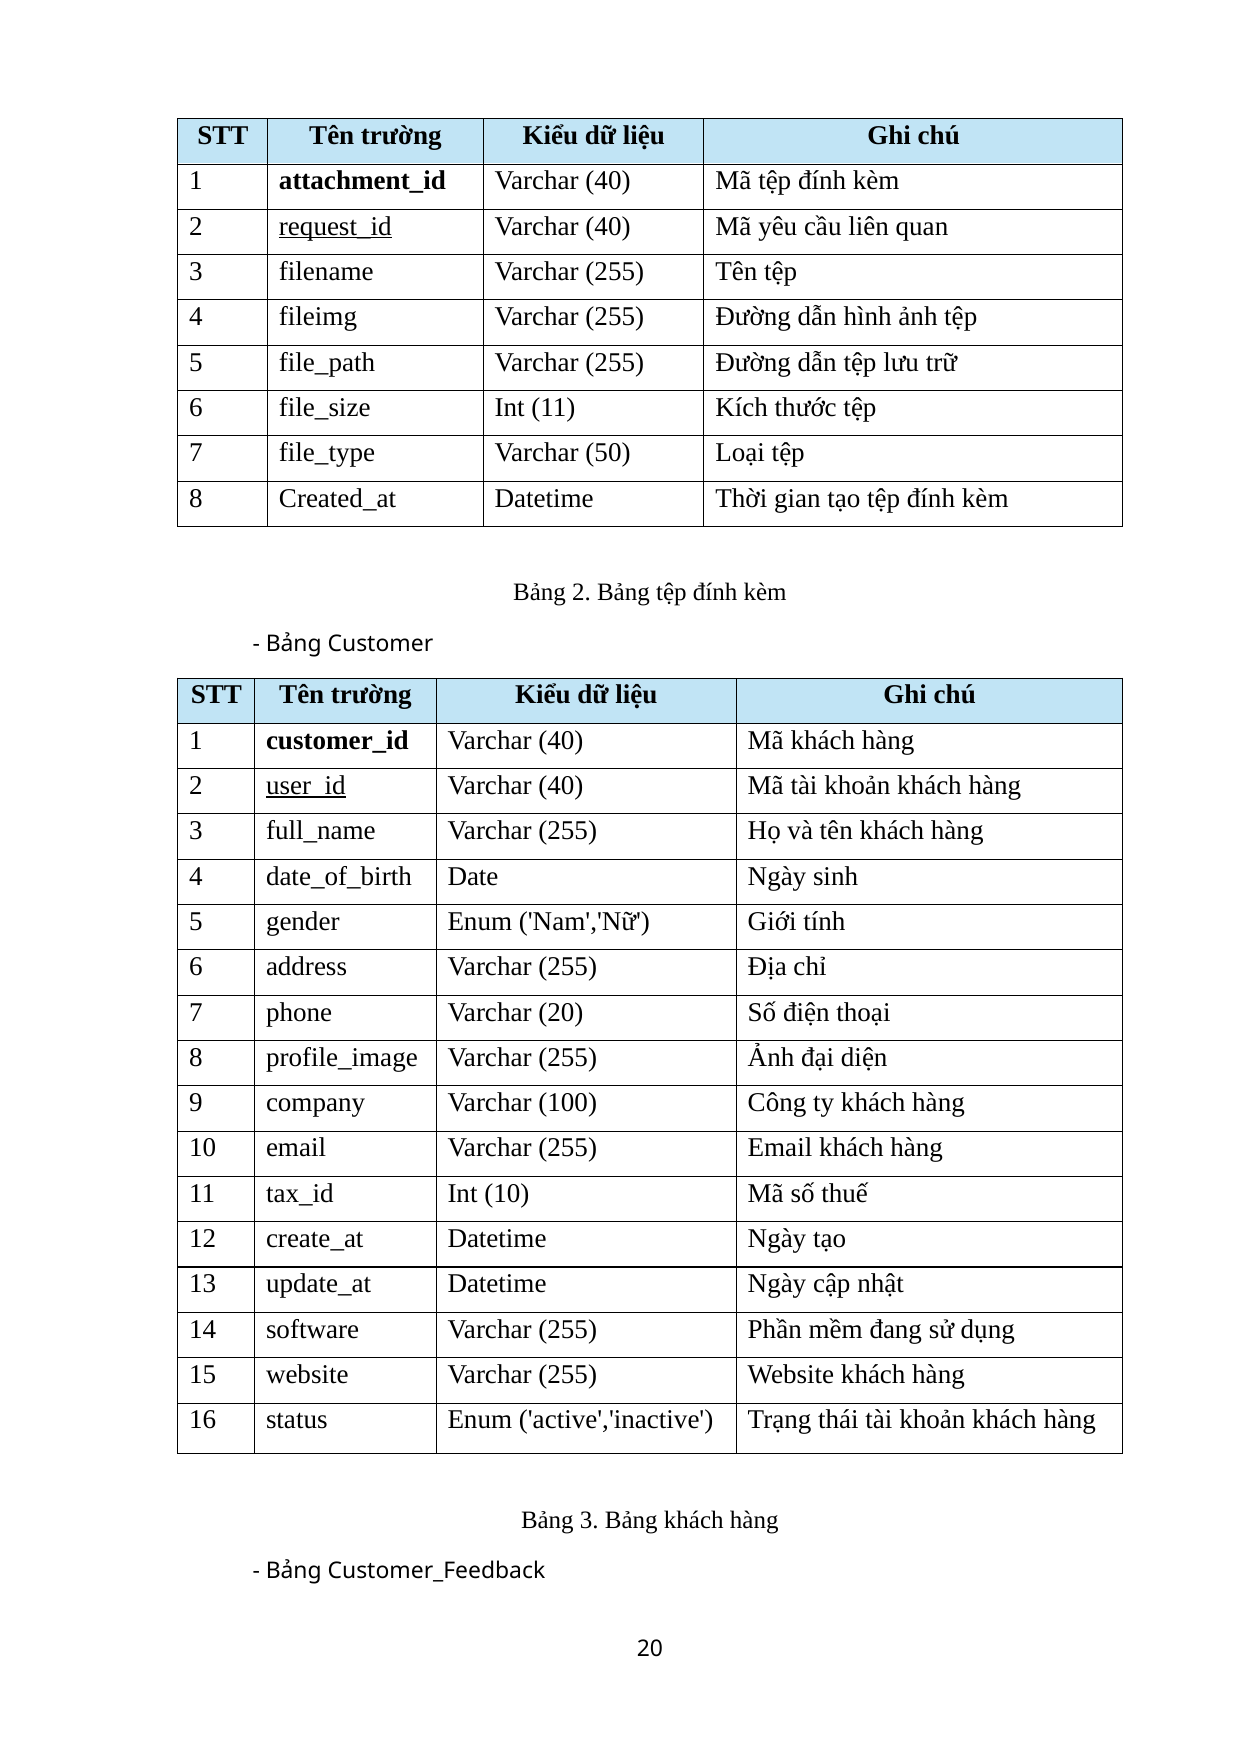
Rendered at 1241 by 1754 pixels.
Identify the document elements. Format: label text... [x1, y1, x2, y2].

table_cell 15 [178, 1358, 254, 1402]
table_cell Kích thước tệp [704, 391, 1122, 435]
table_cell Varchar (255) [437, 814, 736, 859]
table_header STT [178, 679, 254, 723]
table_cell Varchar (40) [484, 210, 703, 254]
table_cell 4 [178, 860, 254, 904]
table_cell 3 [178, 255, 267, 299]
table_cell 8 [178, 482, 267, 526]
table_header Ghi chú [737, 679, 1122, 723]
table_cell Mã yêu cầu liên quan [704, 210, 1122, 254]
table_cell update_at [255, 1268, 436, 1312]
table_cell Varchar (100) [437, 1086, 736, 1131]
table_cell 12 [178, 1222, 254, 1266]
table_cell Ngày cập nhật [737, 1268, 1122, 1312]
table_cell user_id [255, 769, 436, 813]
table_cell Varchar (255) [437, 1132, 736, 1176]
table_cell create_at [255, 1222, 436, 1266]
table_cell 6 [178, 950, 254, 994]
table_cell 2 [178, 769, 254, 813]
table_cell Varchar (255) [484, 300, 703, 345]
table_cell 1 [178, 165, 267, 209]
table_cell Đường dẫn hình ảnh tệp [704, 300, 1122, 345]
table_cell 6 [178, 391, 267, 435]
table_cell company [255, 1086, 436, 1131]
table_cell 14 [178, 1313, 254, 1357]
table_header Ghi chú [704, 119, 1122, 163]
table_header Tên trường [255, 679, 436, 723]
text Bảng 2. Bảng tệp đính kèm [177, 577, 1122, 606]
table_cell Mã khách hàng [737, 724, 1122, 768]
table_cell Datetime [484, 482, 703, 526]
table_cell Trạng thái tài khoản khách hàng [737, 1404, 1122, 1453]
table_cell 4 [178, 300, 267, 345]
table_cell Varchar (255) [437, 950, 736, 994]
table_cell 16 [178, 1404, 254, 1453]
table_cell Varchar (40) [484, 165, 703, 209]
table_cell email [255, 1132, 436, 1176]
table_cell Địa chỉ [737, 950, 1122, 994]
table_cell Mã số thuế [737, 1177, 1122, 1221]
table_cell Varchar (20) [437, 996, 736, 1040]
table_cell Công ty khách hàng [737, 1086, 1122, 1131]
table_cell filename [268, 255, 483, 299]
table_cell Đường dẫn tệp lưu trữ [704, 346, 1122, 390]
table_cell file_path [268, 346, 483, 390]
table_cell 9 [178, 1086, 254, 1131]
table_cell gender [255, 905, 436, 949]
table_cell phone [255, 996, 436, 1040]
table_cell file_size [268, 391, 483, 435]
table_cell Ngày sinh [737, 860, 1122, 904]
table_cell Ngày tạo [737, 1222, 1122, 1266]
table_cell Datetime [437, 1222, 736, 1266]
table_cell tax_id [255, 1177, 436, 1221]
table_header Tên trường [268, 119, 483, 163]
table_cell 7 [178, 996, 254, 1040]
table_cell 11 [178, 1177, 254, 1221]
table_cell website [255, 1358, 436, 1402]
table_cell Enum ('Nam','Nữ') [437, 905, 736, 949]
table_cell Số điện thoại [737, 996, 1122, 1040]
table_cell date_of_birth [255, 860, 436, 904]
table_cell Varchar (255) [437, 1358, 736, 1402]
table_cell request_id [268, 210, 483, 254]
table_cell Varchar (50) [484, 436, 703, 481]
table_cell Phần mềm đang sử dụng [737, 1313, 1122, 1357]
text - Bảng Customer [177, 627, 1122, 658]
table_cell Varchar (255) [437, 1041, 736, 1085]
table_cell address [255, 950, 436, 994]
table_cell Thời gian tạo tệp đính kèm [704, 482, 1122, 526]
table_cell full_name [255, 814, 436, 859]
table_cell Enum ('active','inactive') [437, 1404, 736, 1453]
table_cell 8 [178, 1041, 254, 1085]
table_cell Tên tệp [704, 255, 1122, 299]
table_cell software [255, 1313, 436, 1357]
table_cell 13 [178, 1268, 254, 1312]
table_cell Varchar (255) [484, 346, 703, 390]
table_cell Varchar (255) [437, 1313, 736, 1357]
table_cell Email khách hàng [737, 1132, 1122, 1176]
table_cell Họ và tên khách hàng [737, 814, 1122, 859]
table_cell Int (11) [484, 391, 703, 435]
table_cell Datetime [437, 1268, 736, 1312]
table_cell Int (10) [437, 1177, 736, 1221]
table_cell Website khách hàng [737, 1358, 1122, 1402]
table_cell Giới tính [737, 905, 1122, 949]
table_cell Mã tài khoản khách hàng [737, 769, 1122, 813]
table_cell Varchar (40) [437, 724, 736, 768]
table_cell Varchar (40) [437, 769, 736, 813]
text - Bảng Customer_Feedback [177, 1554, 1122, 1586]
table_header STT [178, 119, 267, 163]
table_cell 7 [178, 436, 267, 481]
table_cell 2 [178, 210, 267, 254]
table_header Kiểu dữ liệu [484, 119, 703, 163]
table_cell Date [437, 860, 736, 904]
table_cell Created_at [268, 482, 483, 526]
table_cell Mã tệp đính kèm [704, 165, 1122, 209]
table_cell customer_id [255, 724, 436, 768]
table_cell file_type [268, 436, 483, 481]
table_cell fileimg [268, 300, 483, 345]
table_cell Loại tệp [704, 436, 1122, 481]
table_cell 5 [178, 346, 267, 390]
table_cell 3 [178, 814, 254, 859]
table_cell Ảnh đại diện [737, 1041, 1122, 1085]
text Bảng 3. Bảng khách hàng [177, 1505, 1122, 1533]
table_cell profile_image [255, 1041, 436, 1085]
table_cell status [255, 1404, 436, 1453]
table_cell 10 [178, 1132, 254, 1176]
table_cell 1 [178, 724, 254, 768]
table_cell Varchar (255) [484, 255, 703, 299]
table_cell 5 [178, 905, 254, 949]
table_header Kiểu dữ liệu [437, 679, 736, 723]
table_cell attachment_id [268, 165, 483, 209]
